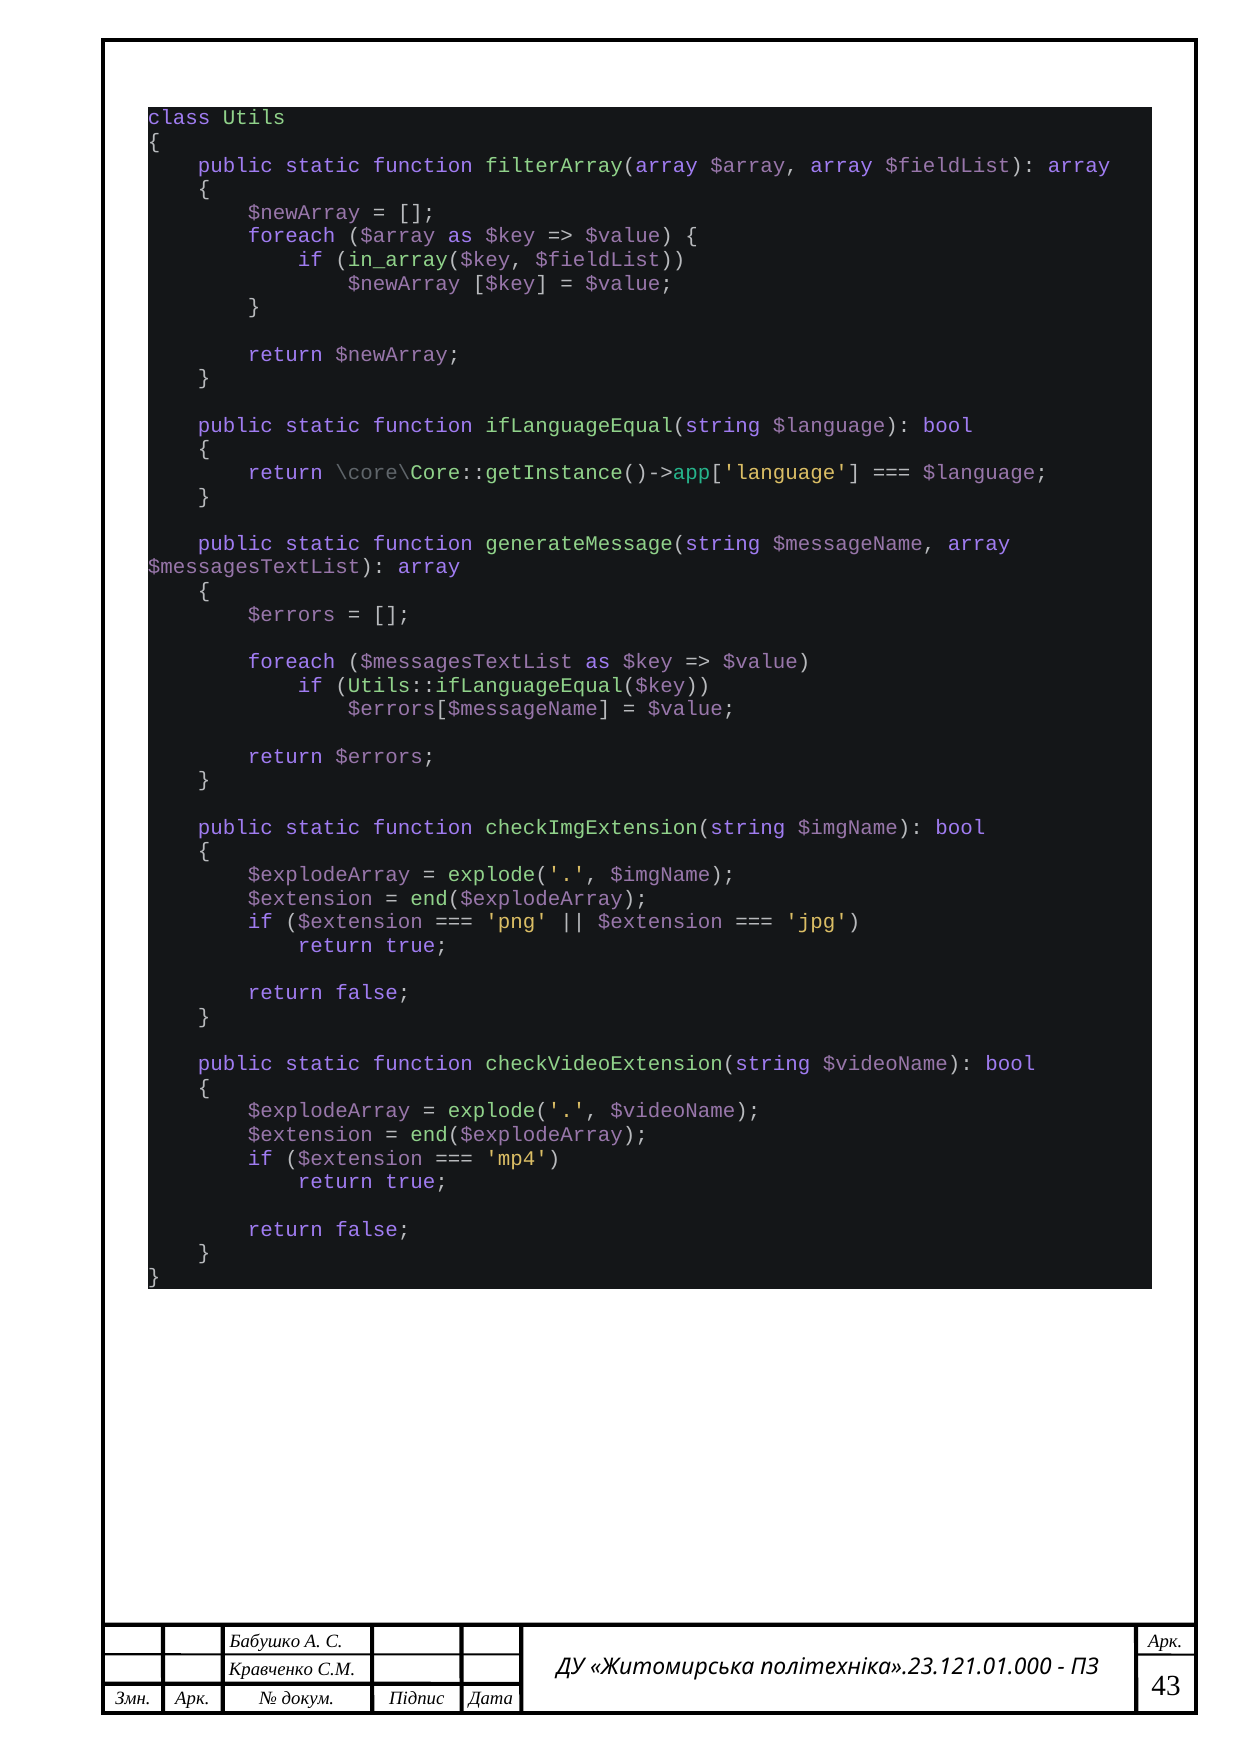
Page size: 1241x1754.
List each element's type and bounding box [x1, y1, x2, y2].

text [148, 107, 1152, 1289]
